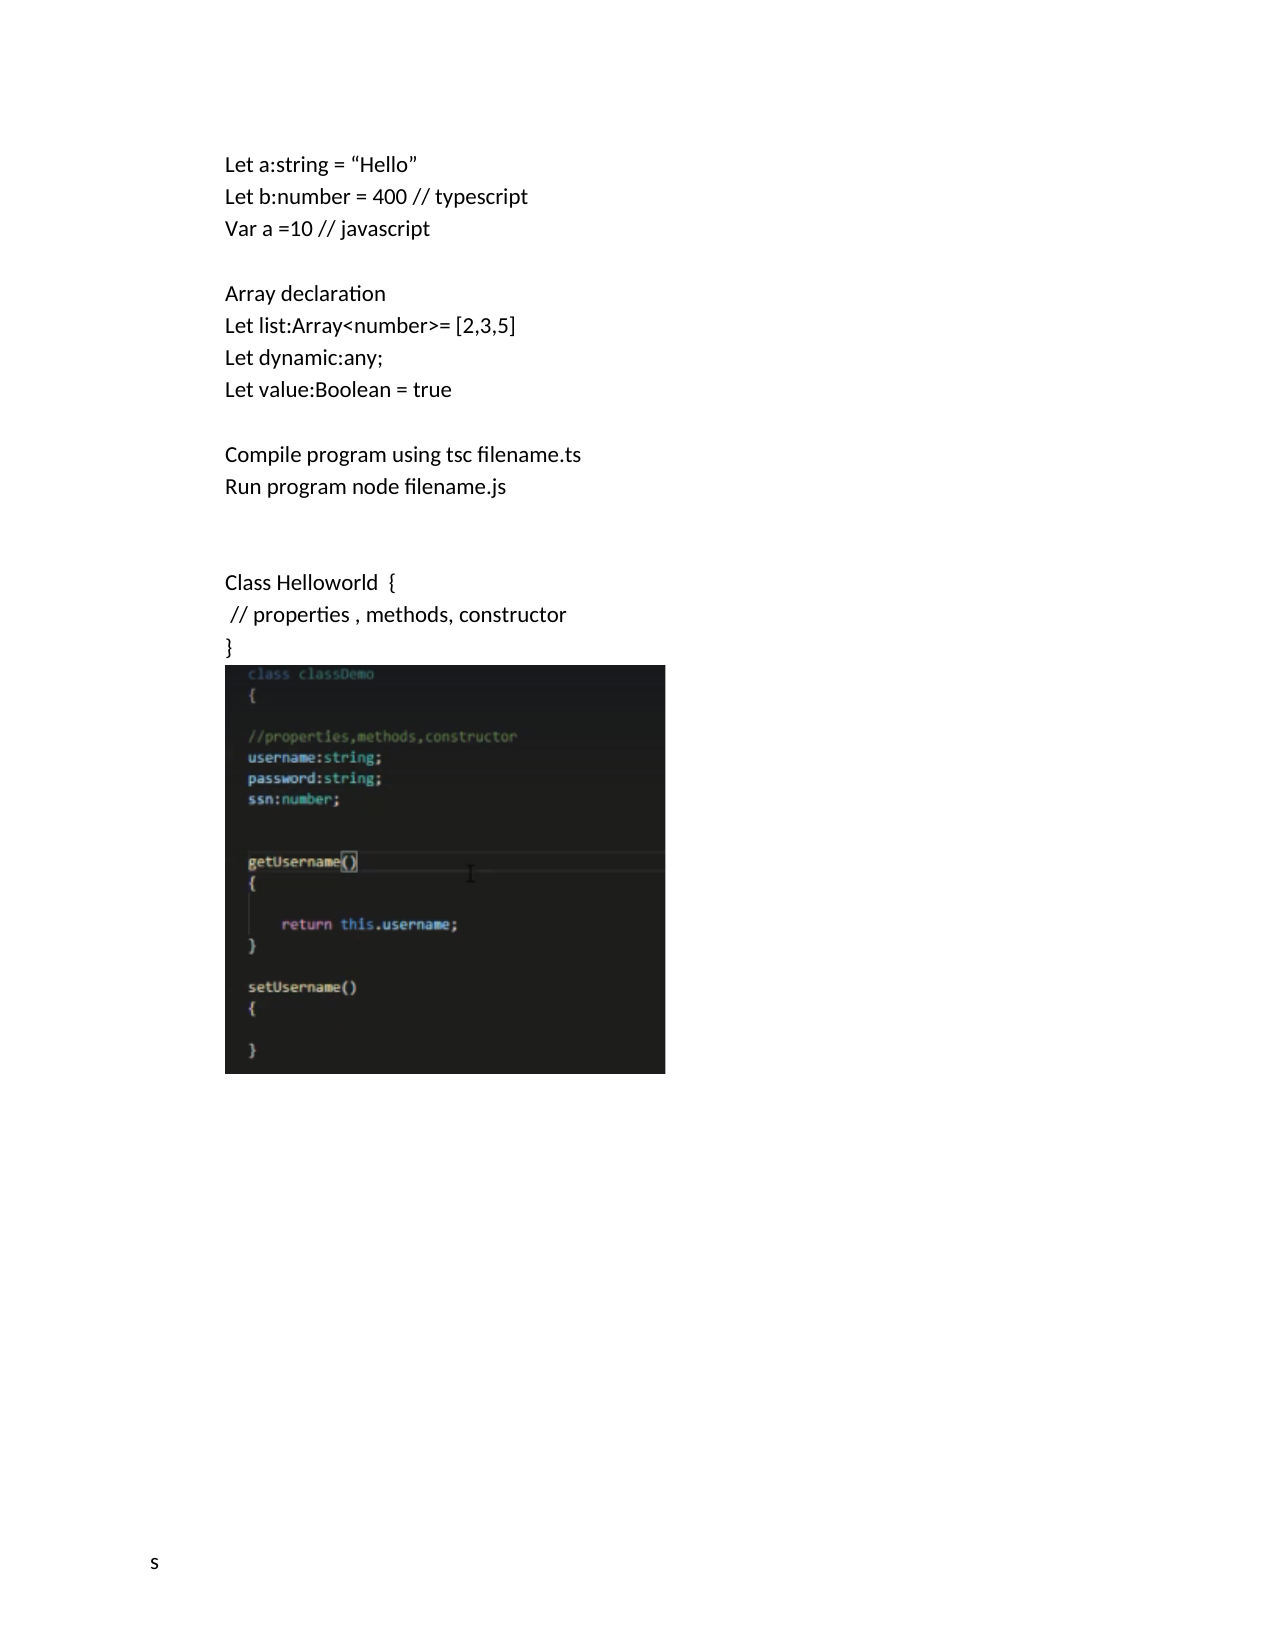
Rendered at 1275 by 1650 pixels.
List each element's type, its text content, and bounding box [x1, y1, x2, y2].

list Let b:number = 400 // typescript [225, 182, 1125, 210]
list Let dynamic:any; [225, 343, 1125, 371]
list Let a:string = “Hello” [225, 150, 1125, 178]
list Run program node filename.js [225, 472, 1125, 500]
list // properties , methods, constructor [225, 601, 1125, 629]
list Class Helloworld { [225, 568, 1125, 596]
list Var a =10 // javascript [225, 214, 1125, 242]
list Array declaration [225, 279, 1125, 307]
list Compile program using tsc filename.ts [225, 440, 1125, 468]
list } [225, 633, 1125, 661]
list Let list:Array<number>= [2,3,5] [225, 311, 1125, 339]
picture [225, 665, 666, 1074]
list Let value:Boolean = true [225, 375, 1125, 403]
